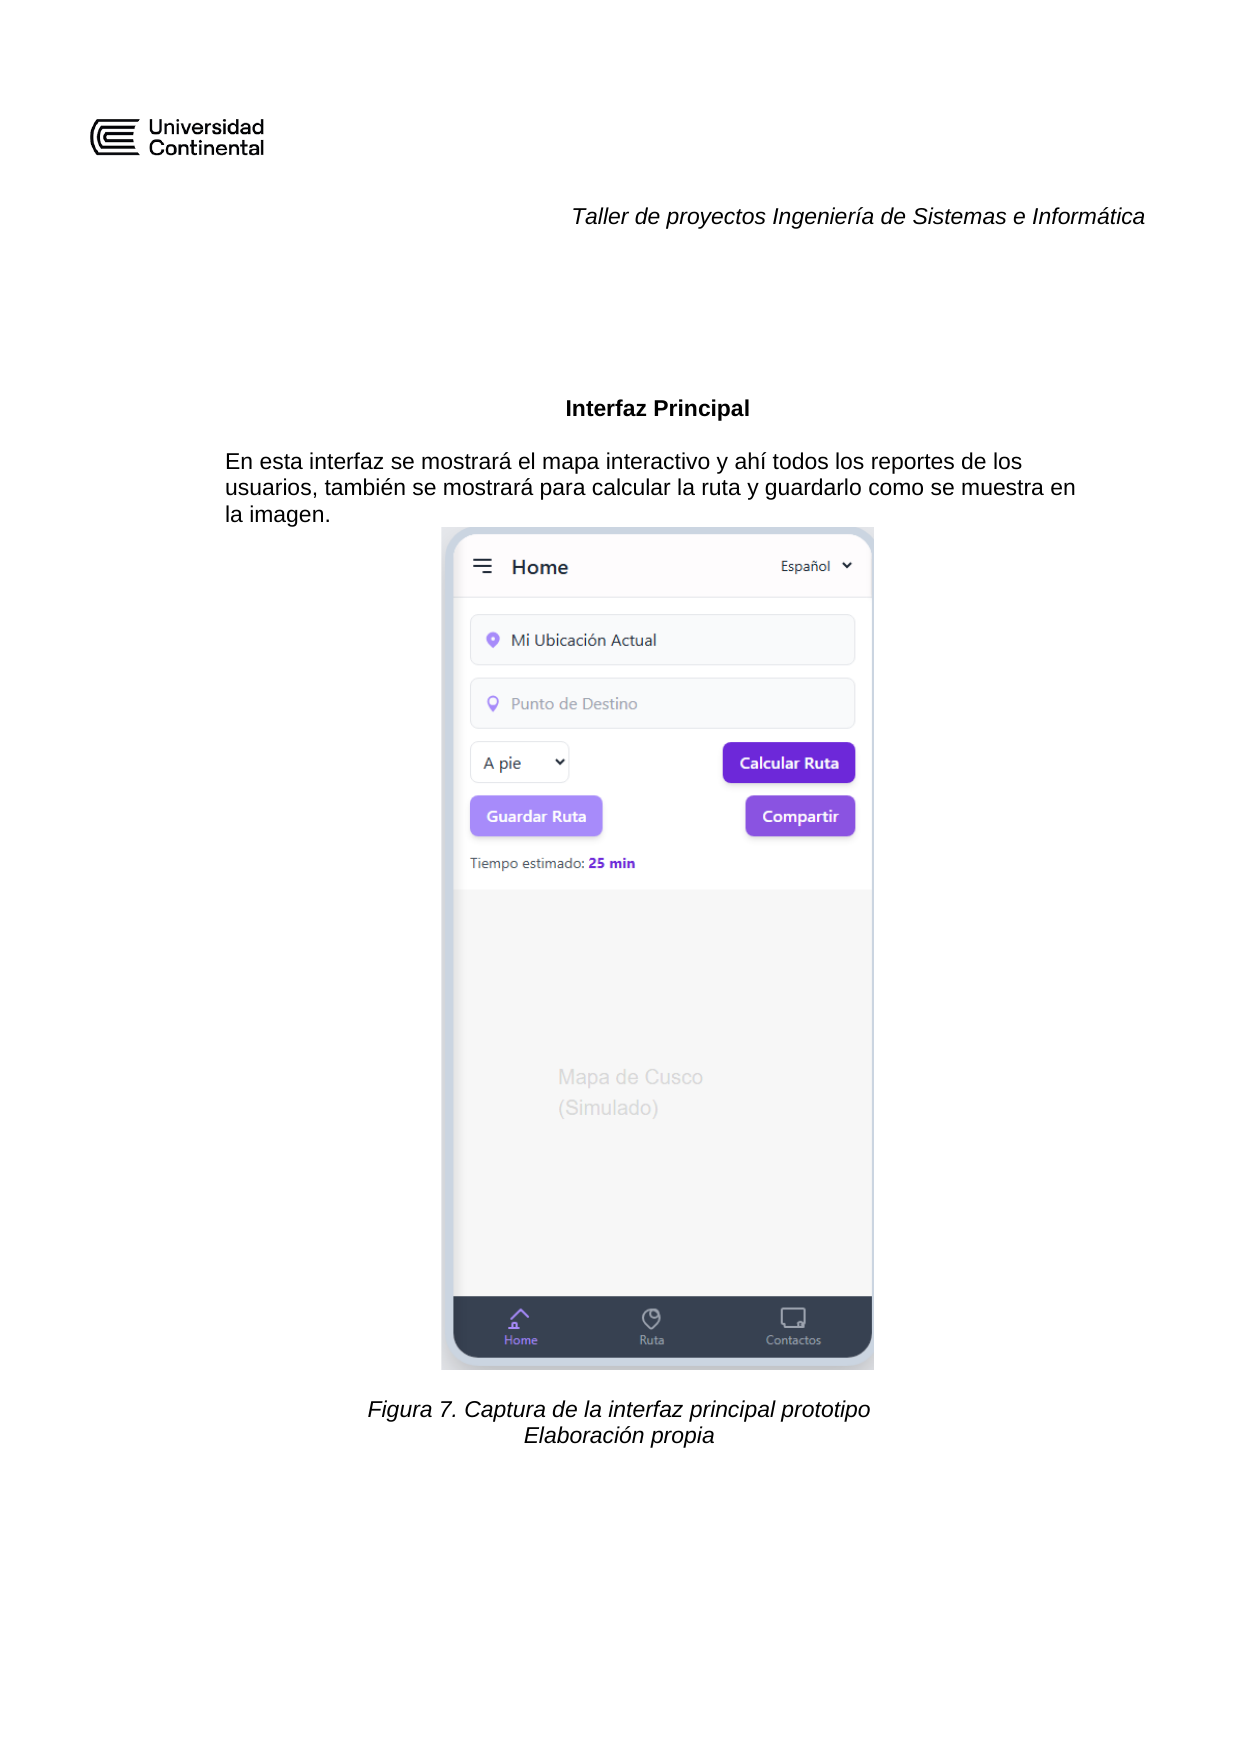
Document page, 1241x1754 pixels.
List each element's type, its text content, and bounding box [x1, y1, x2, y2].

picture [76, 75, 279, 200]
picture [441, 527, 874, 1370]
text Elaboración propia [150, 1422, 1090, 1448]
text En esta interfaz se mostrará el mapa interactivo y ahí todos los reportes de los usuarios, también se mostrará para calcular la ruta y guardarlo como se muestra en la imagen. [225, 448, 1090, 527]
text Figura 7. Captura de la interfaz principal prototipo [150, 1396, 1090, 1422]
text Interfaz Principal [225, 395, 1090, 448]
